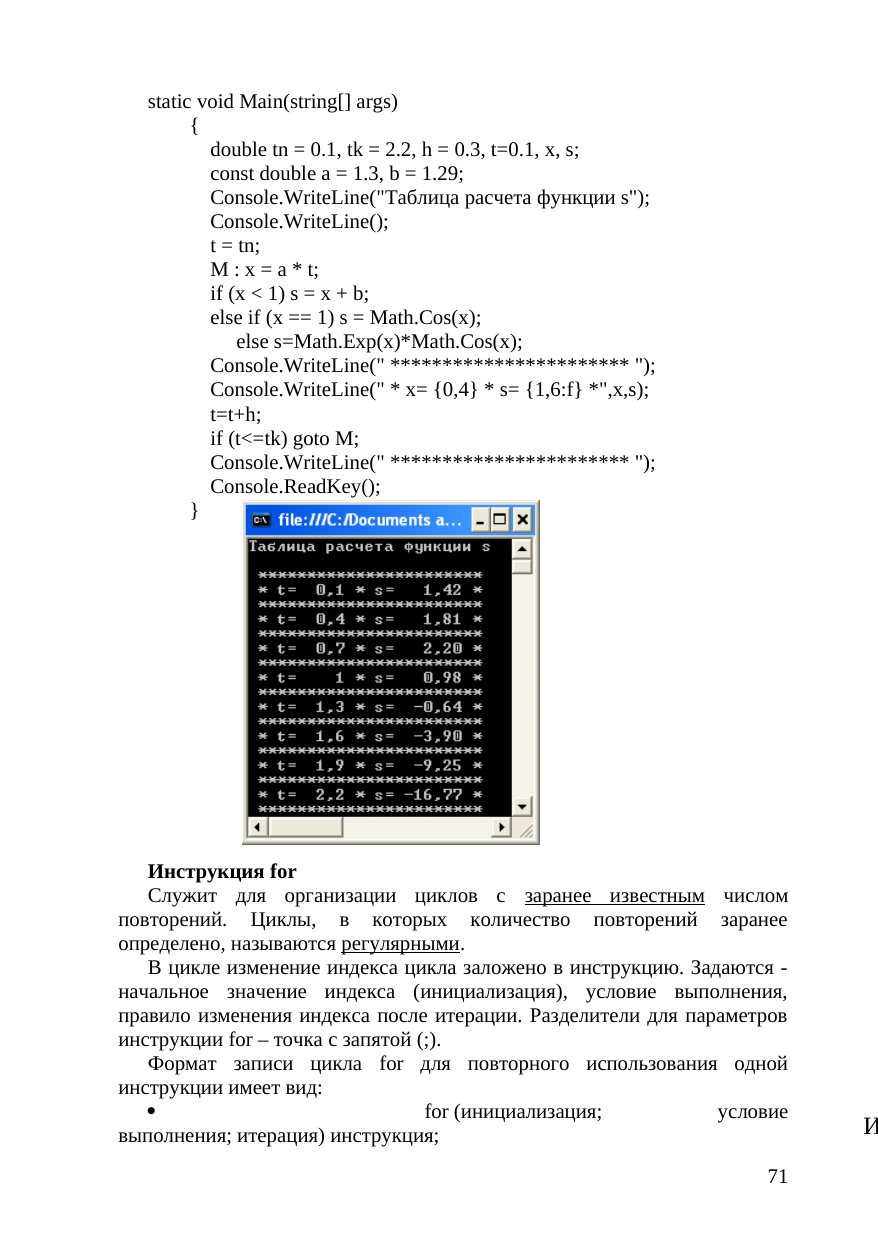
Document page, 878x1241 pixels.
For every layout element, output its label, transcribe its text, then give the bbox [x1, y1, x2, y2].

text Служит для организации циклов с заранее известным числом повторений. Циклы, в которых количество повторений заранее определено, называются регулярными. [118, 883, 788, 955]
text double tn = 0.1, tk = 2.2, h = 0.3, t=0.1, x, s; [118, 137, 788, 161]
text Console.WriteLine(" *********************** "); [118, 449, 788, 474]
text Console.ReadKey(); [118, 474, 788, 498]
text { [118, 113, 788, 137]
text else if (x == 1) s = Math.Cos(x); [118, 305, 788, 329]
text Console.WriteLine("Таблица расчета функции s"); [118, 185, 788, 209]
text const double a = 1.3, b = 1.29; [118, 161, 788, 185]
text Console.WriteLine(" *********************** "); [118, 353, 788, 377]
text static void Main(string[] args) [118, 89, 788, 113]
text if (t<=tk) goto M; [118, 426, 788, 449]
text t=t+h; [118, 401, 788, 426]
text Инструкция for [118, 859, 788, 883]
text M : x = a * t; [118, 257, 788, 281]
text Console.WriteLine(); [118, 209, 788, 233]
text t = tn; [118, 233, 788, 257]
text if (x < 1) s = x + b; [118, 281, 788, 305]
picture [242, 500, 540, 845]
list for (инициализация; условие выполнения; итерация) инструкция; [118, 1099, 788, 1147]
text В цикле изменение индекса цикла заложено в инструкцию. Задаются - начальное значение индекса (инициализация), условие выполнения, правило изменения индекса после итерации. Разделители для параметров инструкции for – точка с запятой (;). [118, 955, 788, 1051]
text else s=Math.Exp(x)*Math.Cos(x); [118, 329, 788, 353]
text } [118, 498, 788, 522]
text Формат записи цикла for для повторного использования одной инструкции имеет вид: [118, 1051, 788, 1099]
text Console.WriteLine(" * x= {0,4} * s= {1,6:f} *",x,s); [118, 377, 788, 401]
